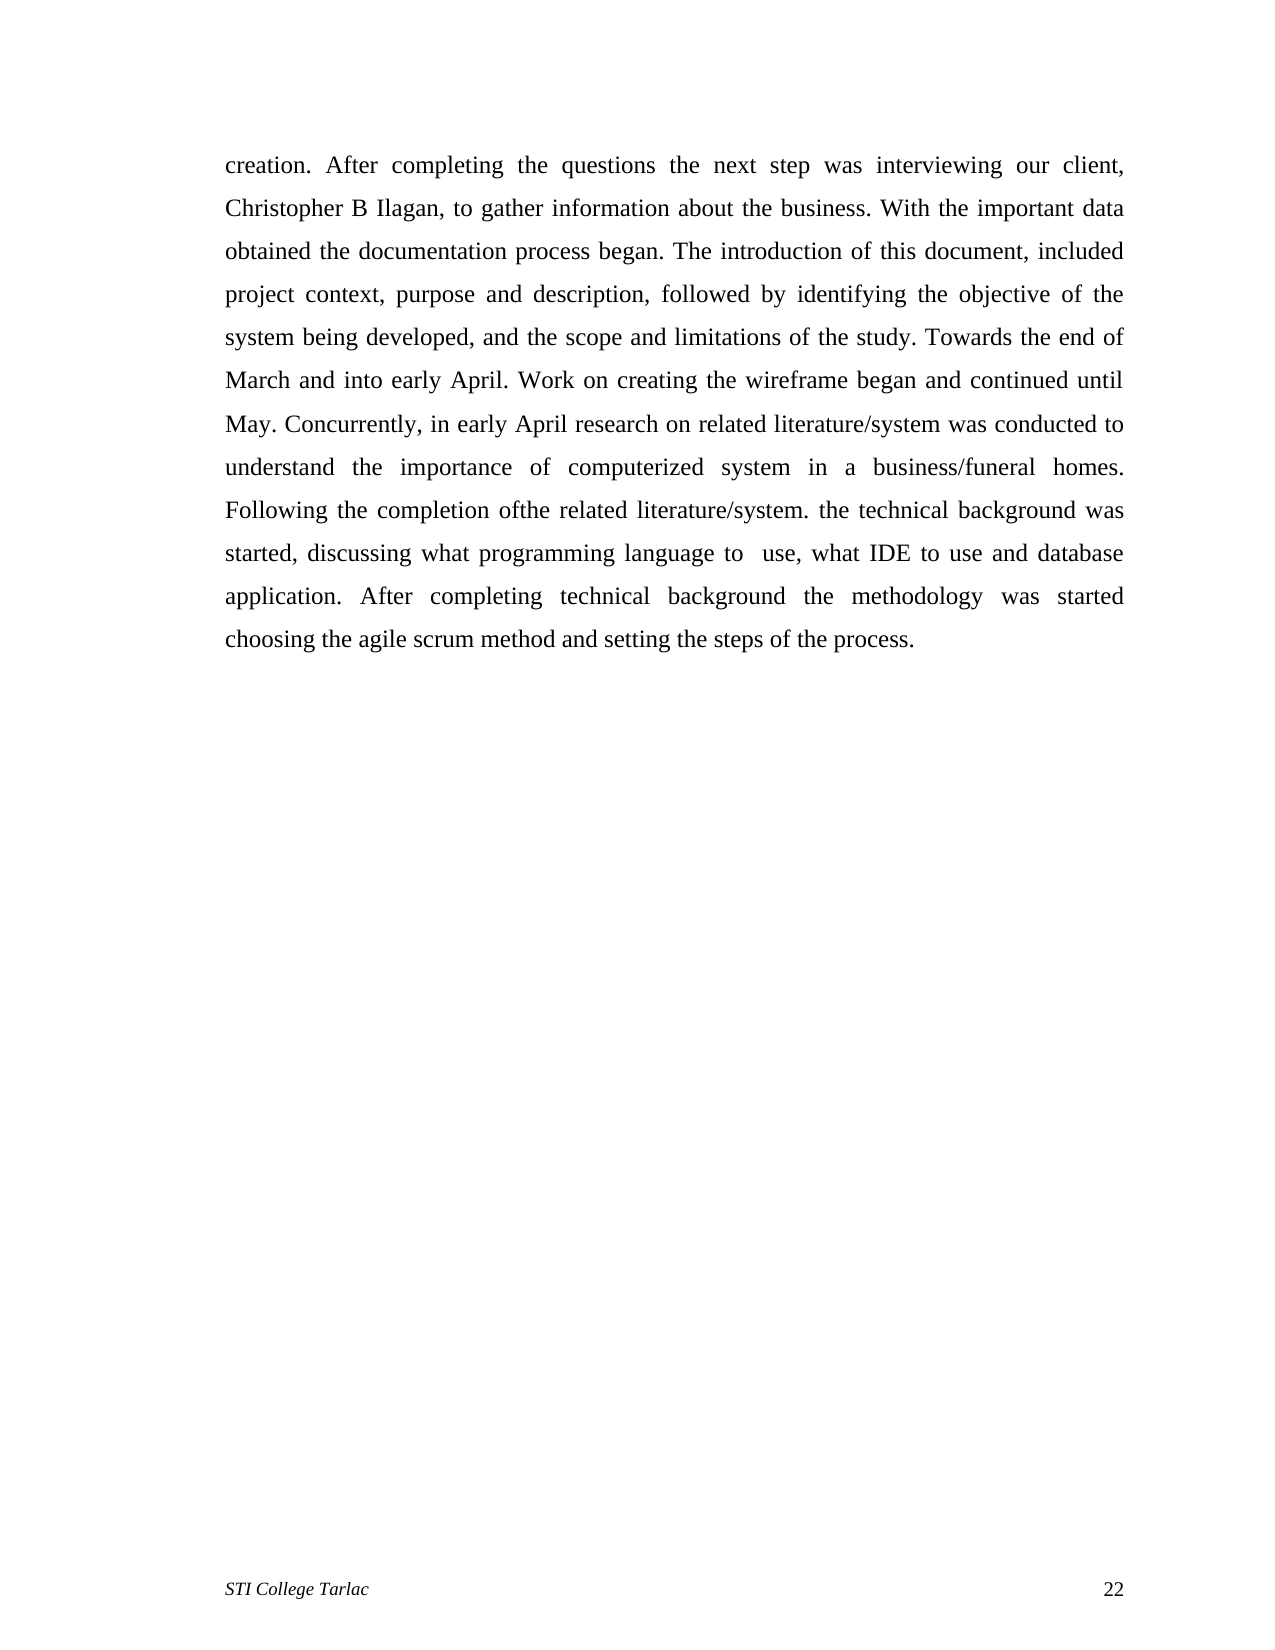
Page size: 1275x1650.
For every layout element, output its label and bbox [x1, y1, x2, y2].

text [225, 150, 1125, 653]
